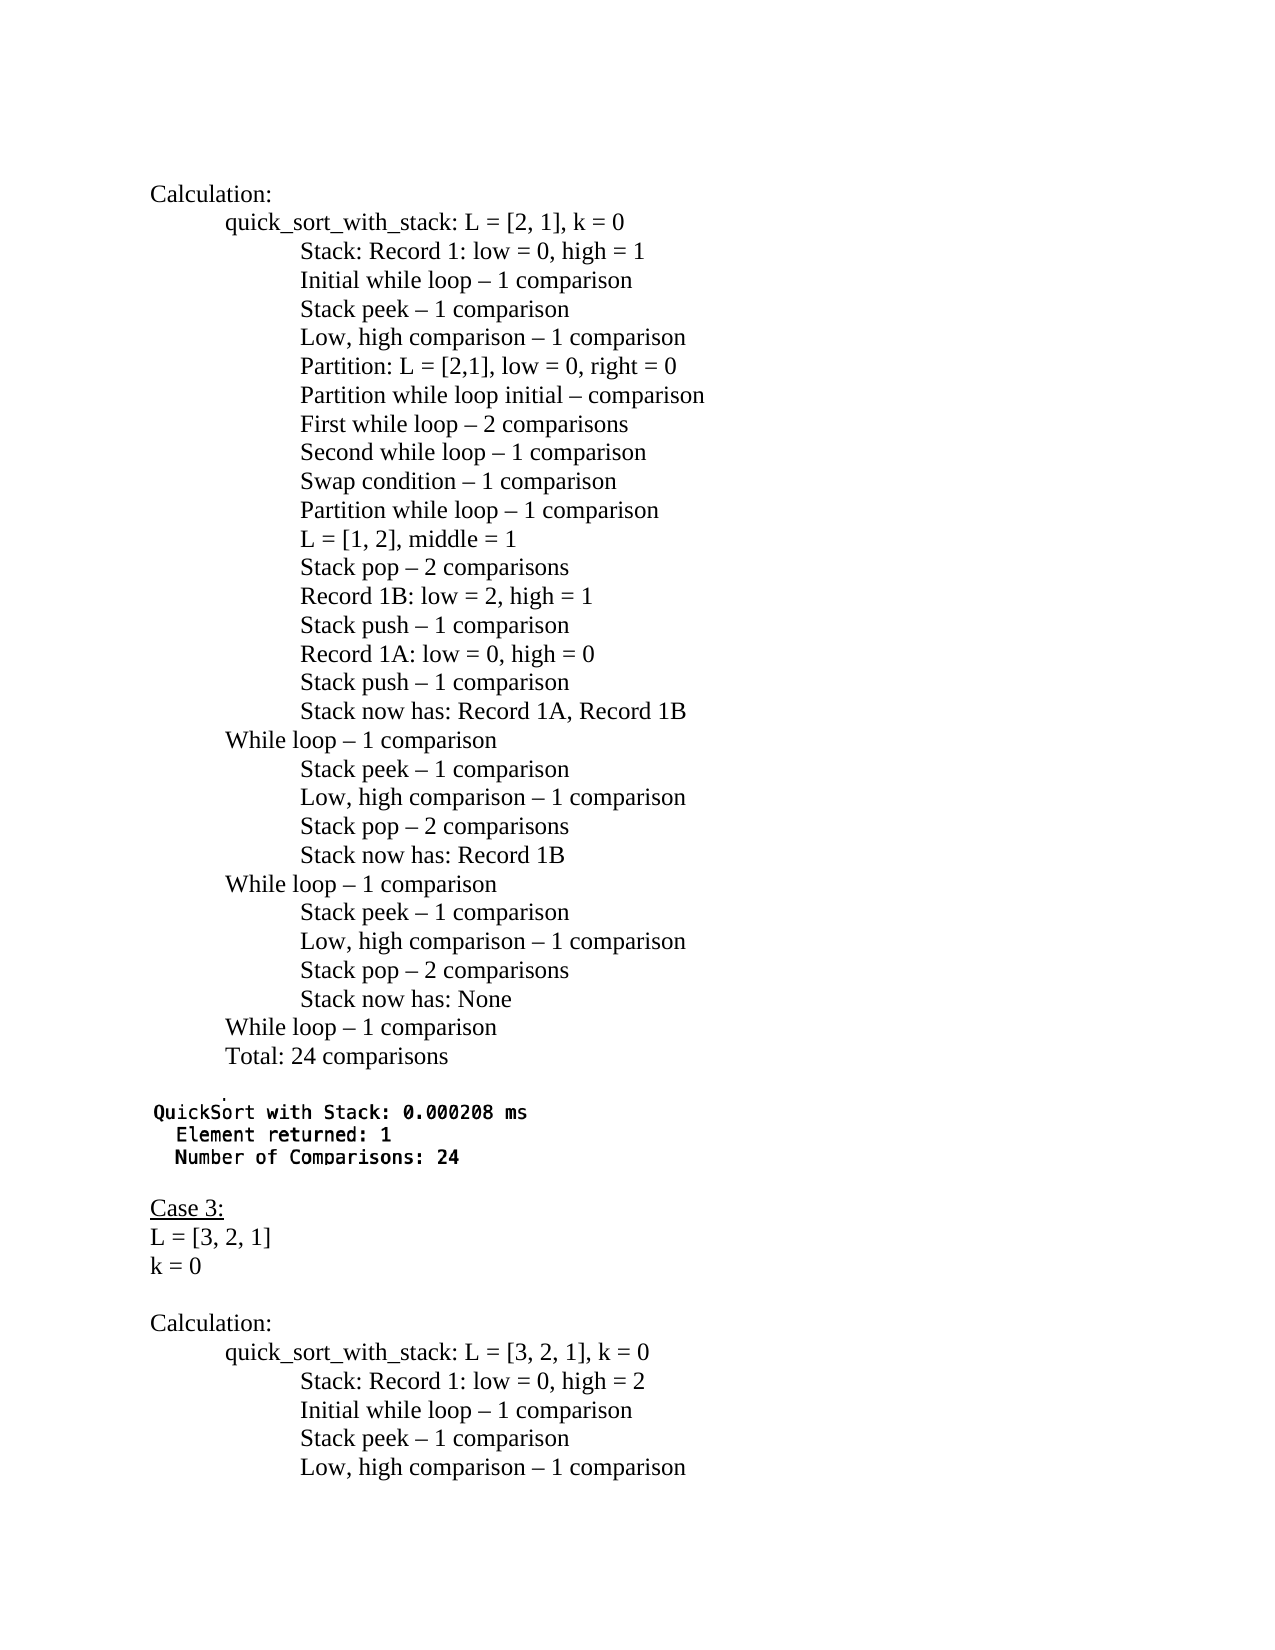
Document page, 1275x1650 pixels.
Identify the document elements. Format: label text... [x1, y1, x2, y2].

text L = [1, 2], middle = 1 [300, 524, 1125, 552]
text Partition while loop initial – comparison [300, 380, 1125, 409]
text While loop – 1 comparison [150, 1012, 1125, 1041]
text Initial while loop – 1 comparison [225, 1395, 1125, 1423]
text Stack: Record 1: low = 0, high = 2 [225, 1366, 1125, 1395]
text Stack now has: Record 1A, Record 1B [150, 696, 1125, 725]
text Case 3: [150, 1193, 1125, 1222]
text Second while loop – 1 comparison [300, 437, 1125, 466]
text Low, high comparison – 1 comparison [225, 322, 1125, 351]
text Stack: Record 1: low = 0, high = 1 [225, 236, 1125, 265]
text Stack pop – 2 comparisons [300, 552, 1125, 581]
text While loop – 1 comparison [225, 869, 1125, 897]
text Low, high comparison – 1 comparison [225, 926, 1125, 955]
text Calculation: [150, 1308, 1125, 1337]
text Stack now has: Record 1B [225, 840, 1125, 869]
text Total: 24 comparisons [225, 1041, 1125, 1070]
text Stack peek – 1 comparison [225, 1423, 1125, 1452]
text Stack peek – 1 comparison [225, 897, 1125, 926]
text quick_sort_with_stack: L = [3, 2, 1], k = 0 [225, 1337, 1125, 1366]
text Stack now has: None [225, 984, 1125, 1012]
text Low, high comparison – 1 comparison [225, 1452, 1125, 1481]
text Calculation: [150, 179, 1125, 207]
text Stack pop – 2 comparisons [225, 811, 1125, 840]
text Stack push – 1 comparison [150, 610, 1125, 639]
text Partition: L = [2,1], low = 0, right = 0 [225, 351, 1125, 380]
text Stack push – 1 comparison [150, 667, 1125, 696]
text Low, high comparison – 1 comparison [225, 782, 1125, 811]
text Record 1B: low = 2, high = 1 [300, 581, 1125, 610]
text Stack pop – 2 comparisons [225, 955, 1125, 984]
text Stack peek – 1 comparison [225, 294, 1125, 322]
text Swap condition – 1 comparison [300, 466, 1125, 495]
text Record 1A: low = 0, high = 0 [300, 639, 1125, 667]
text k = 0 [150, 1251, 1125, 1280]
text First while loop – 2 comparisons [300, 409, 1125, 437]
text While loop – 1 comparison [225, 725, 1125, 754]
text Stack peek – 1 comparison [225, 754, 1125, 782]
text quick_sort_with_stack: L = [2, 1], k = 0 [225, 207, 1125, 236]
text Initial while loop – 1 comparison [225, 265, 1125, 294]
text L = [3, 2, 1] [150, 1222, 1125, 1251]
text Partition while loop – 1 comparison [300, 495, 1125, 524]
picture [150, 1098, 560, 1165]
